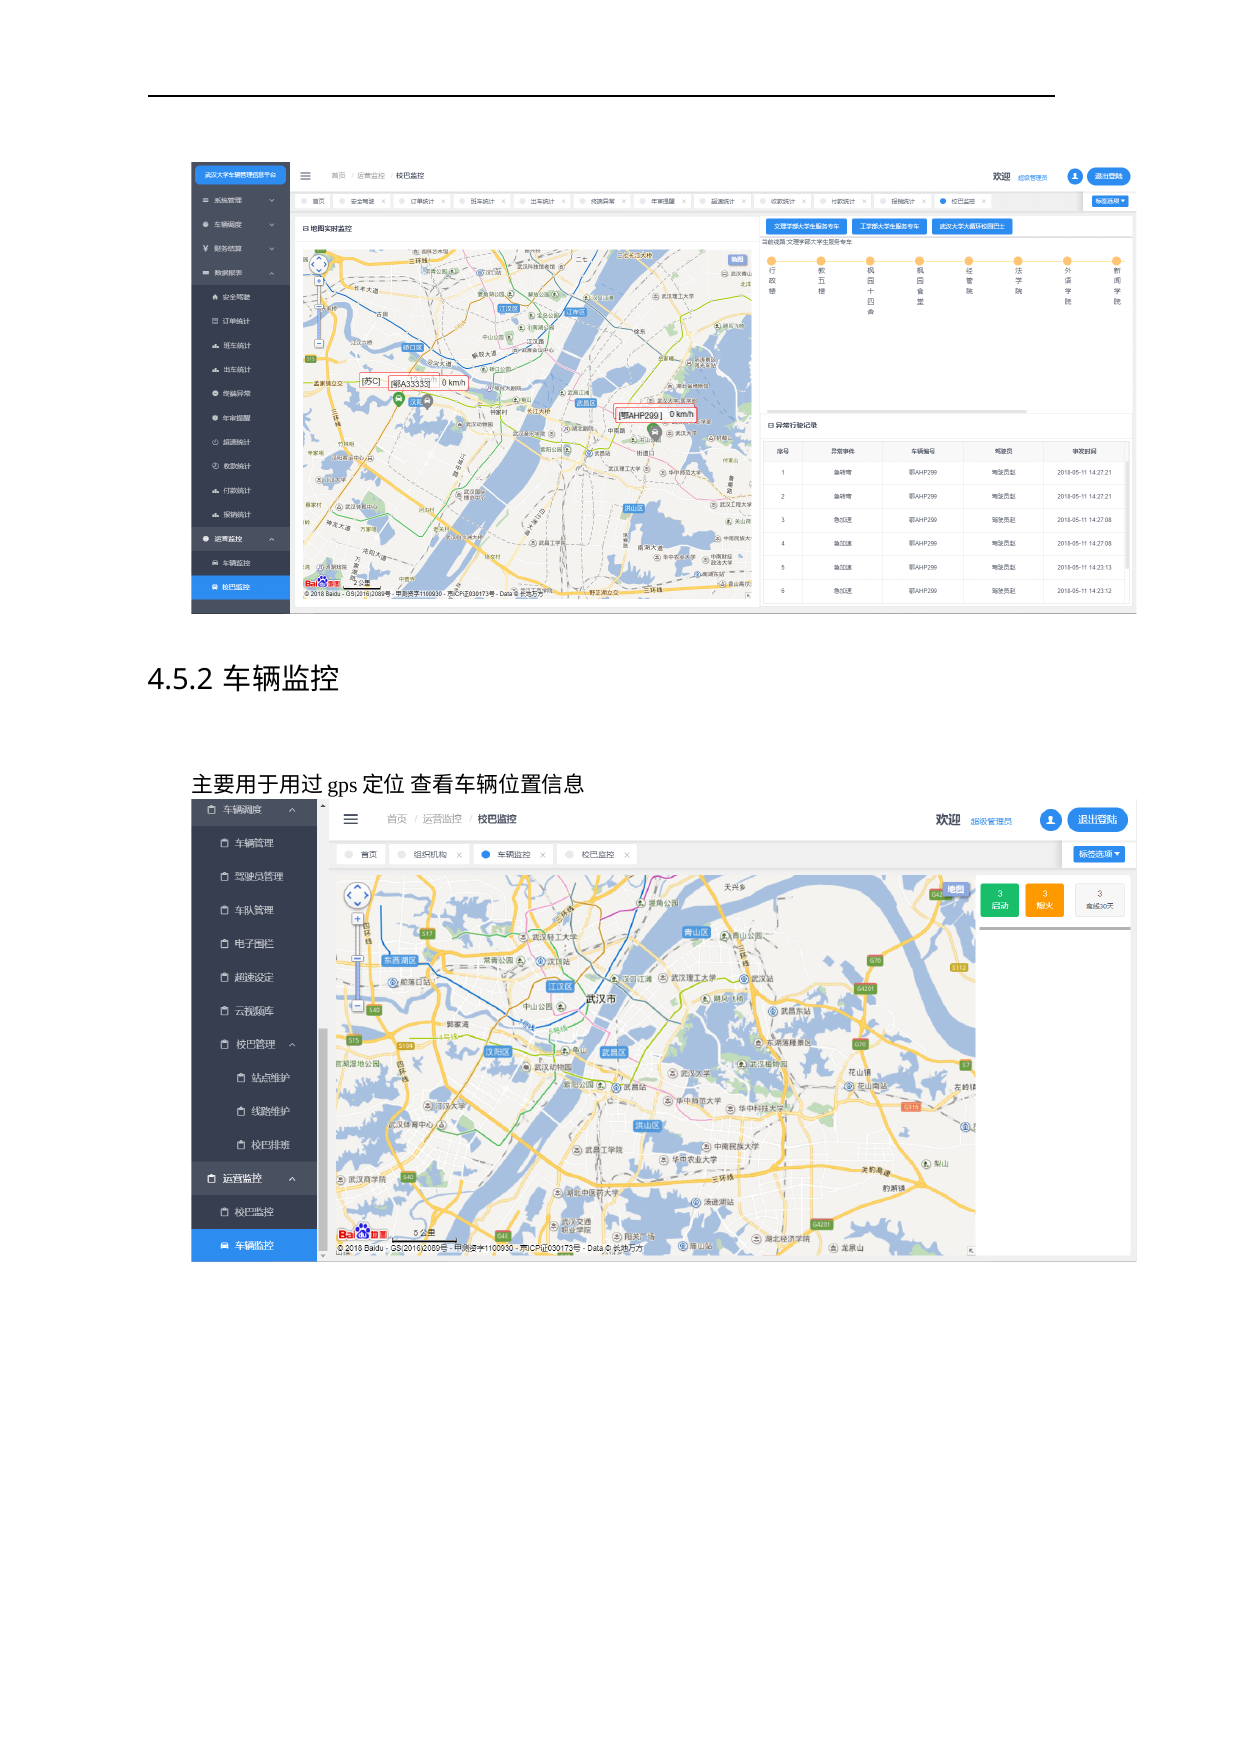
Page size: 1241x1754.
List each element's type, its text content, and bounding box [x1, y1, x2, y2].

subtitle 车辆监控 [147, 644, 1092, 709]
text 主要用于用过gps定位 查看车辆位置信息 [148, 767, 1092, 799]
picture [191, 799, 1137, 1262]
picture [191, 162, 1137, 614]
